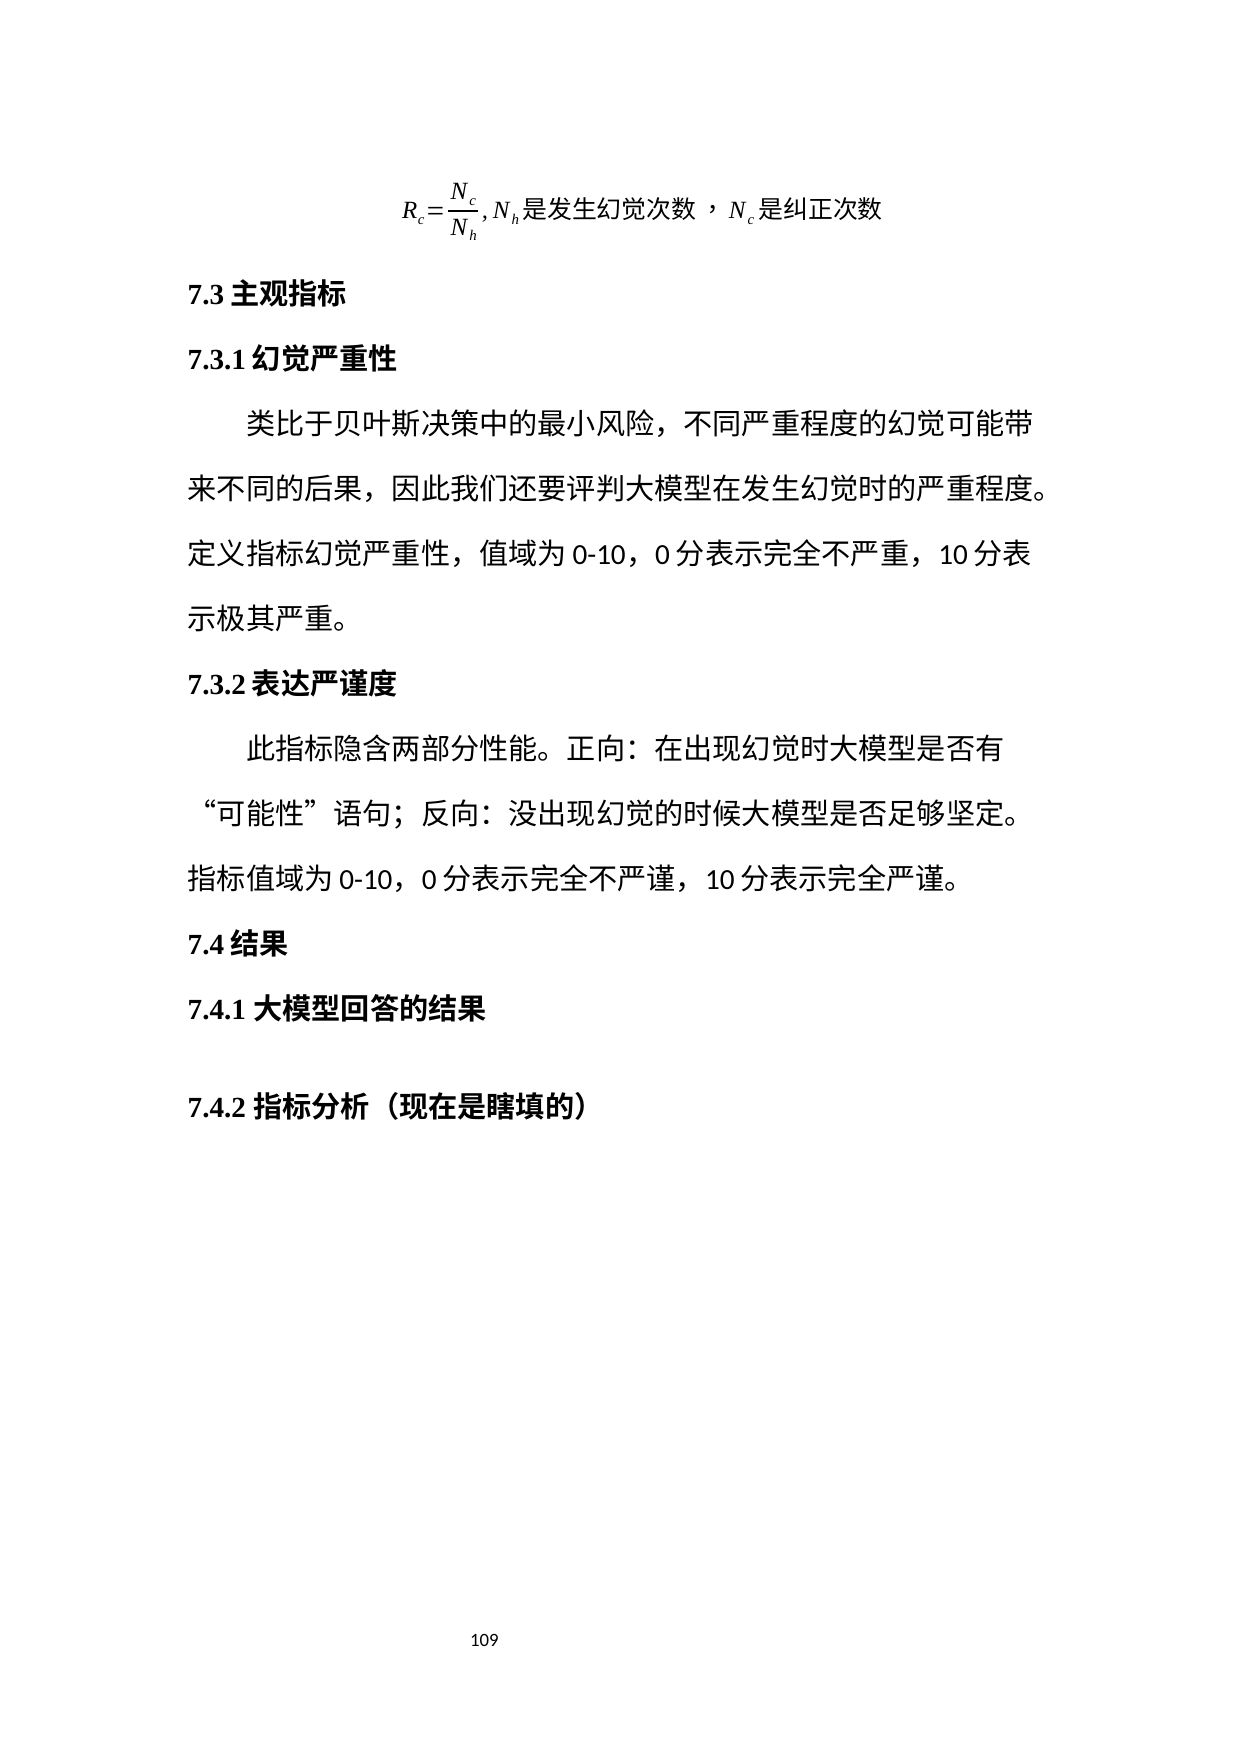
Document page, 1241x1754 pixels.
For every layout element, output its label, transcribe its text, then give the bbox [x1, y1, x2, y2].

text 7.4.1 大模型回答的结果 [187, 974, 1053, 1039]
text 7.3.2表达严谨度 [187, 649, 1053, 714]
text 7.3.1幻觉严重性 [187, 324, 1053, 389]
text 此指标隐含两部分性能。正向：在出现幻觉时大模型是否有“可能性”语句；反向：没出现幻觉的时候大模型是否足够坚定。指标值域为0-10，0分表示完全不严谨，10分表示完全严谨。 [187, 714, 1053, 909]
text 7.4.2 指标分析（现在是瞎填的） [187, 1072, 1053, 1137]
text 7.4结果 [187, 909, 1053, 974]
text 类比于贝叶斯决策中的最小风险，不同严重程度的幻觉可能带来不同的后果，因此我们还要评判大模型在发生幻觉时的严重程度。定义指标幻觉严重性，值域为0-10，0分表示完全不严重，10分表示极其严重。 [187, 389, 1053, 649]
text 7.3主观指标 [187, 259, 1053, 324]
